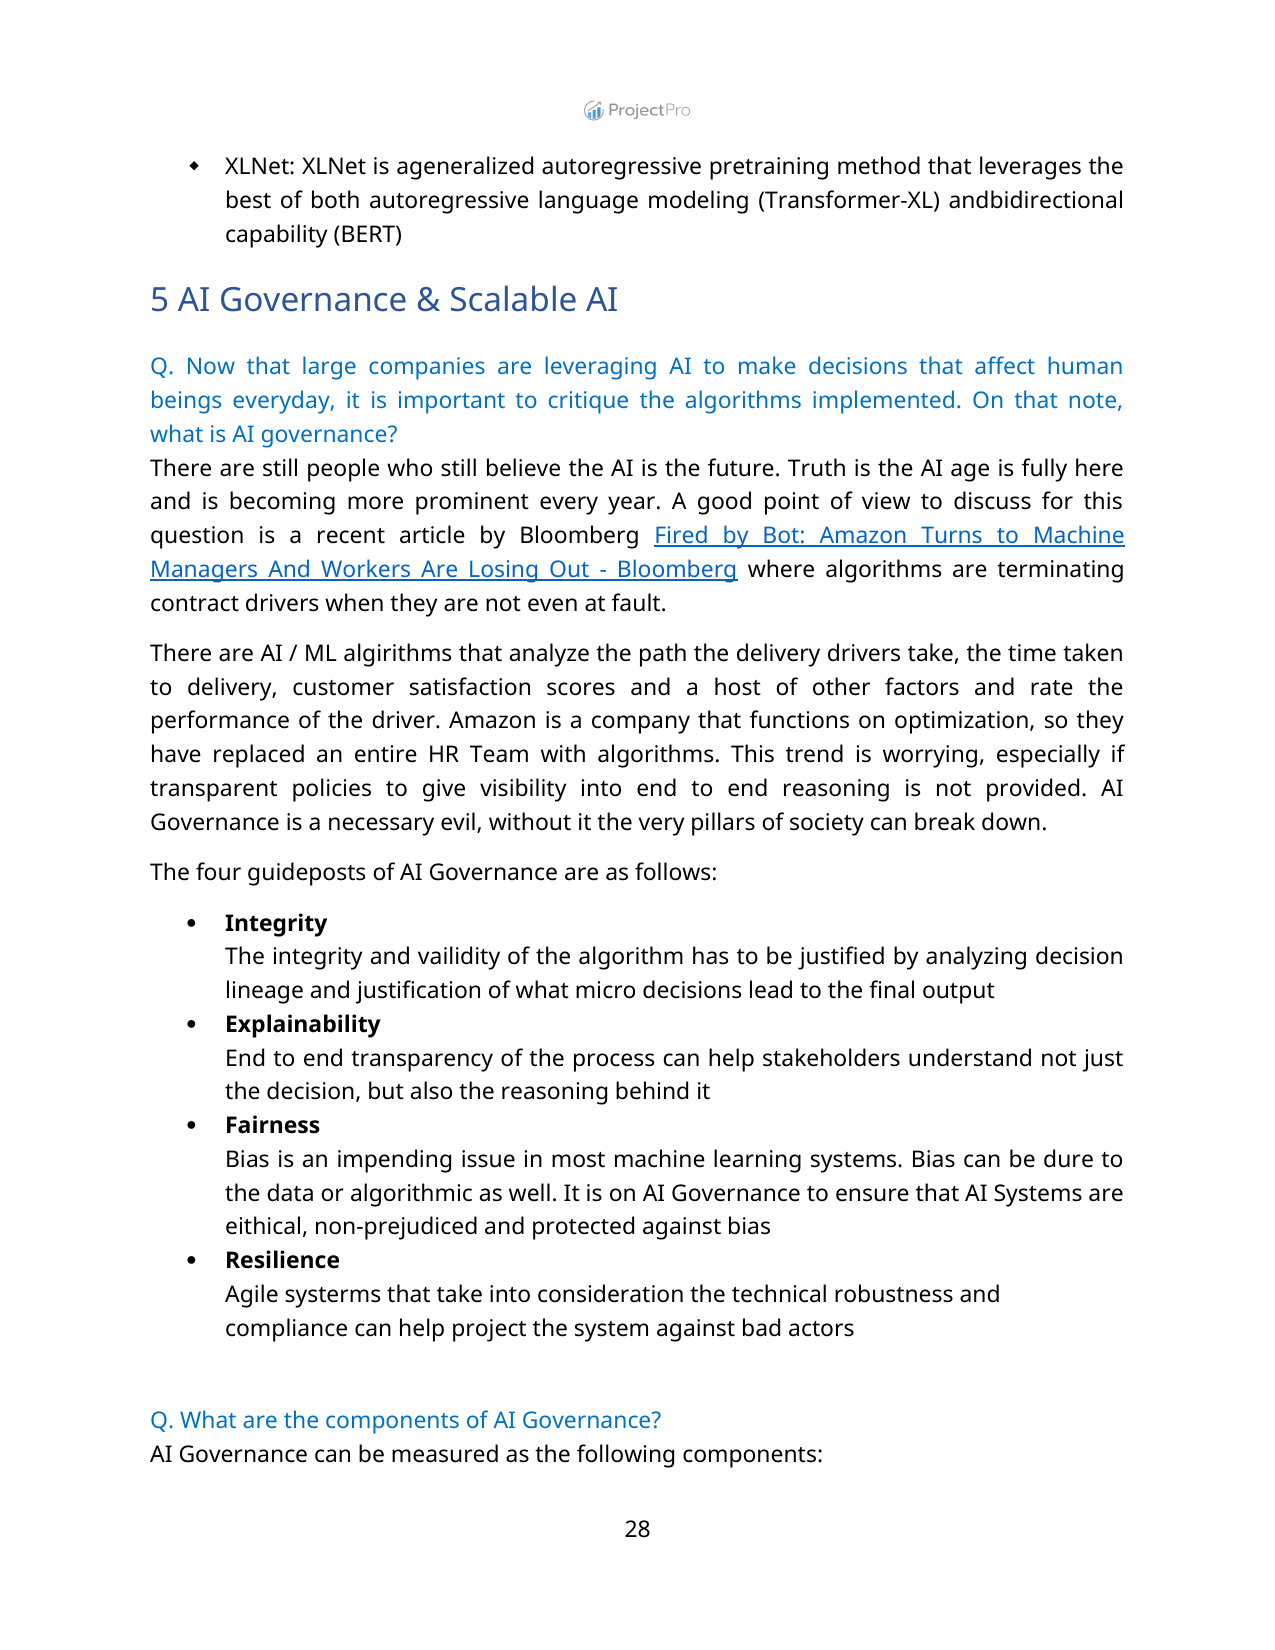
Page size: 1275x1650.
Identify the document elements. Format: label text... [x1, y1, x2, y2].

text AI Governance can be measured as the following components: [150, 1438, 1125, 1469]
list Explainability End to end transparency of the process can help stakeholders understand not just the decision, but also the reasoning behind it [187, 1008, 1125, 1106]
picture [582, 75, 693, 149]
subtitle 5 AI Governance & Scalable AI [150, 276, 1125, 322]
subtitle Q. What are the components of AI Governance? [150, 1404, 1125, 1435]
text The four guideposts of AI Governance are as follows: [150, 856, 1125, 887]
text There are still people who still believe the AI is the future. Truth is the AI age is fully here and is becoming more prominent every year. A good point of view to discuss for this question is a recent article by Bloomberg Fired by Bot: Amazon Turns to Machine Managers And Workers Are Losing Out - Bloomberg where algorithms are terminating contract drivers when they are not even at fault. [150, 451, 1125, 618]
list XLNet: XLNet is ageneralized autoregressive pretraining method that leverages the best of both autoregressive language modeling (Transformer-XL) andbidirectional capability (BERT) [187, 150, 1125, 249]
text There are AI / ML algirithms that analyze the path the delivery drivers take, the time taken to delivery, customer satisfaction scores and a host of other factors and rate the performance of the driver. Amazon is a company that functions on optimization, so they have replaced an entire HR Team with algorithms. This trend is worrying, especially if transparent policies to give visibility into end to end reasoning is not provided. AI Governance is a necessary evil, without it the very pillars of society can break down. [150, 637, 1125, 837]
list Fairness Bias is an impending issue in most machine learning systems. Bias can be dure to the data or algorithmic as well. It is on AI Governance to ensure that AI Systems are eithical, non-prejudiced and protected against bias [187, 1109, 1125, 1241]
list Resilience Agile systerms that take into consideration the technical robustness and compliance can help project the system against bad actors [187, 1244, 1125, 1376]
subtitle Q. Now that large companies are leveraging AI to make decisions that affect human beings everyday, it is important to critique the algorithms implemented. On that note, what is AI governance? [150, 350, 1125, 449]
list Integrity The integrity and vailidity of the algorithm has to be justified by analyzing decision lineage and justification of what micro decisions lead to the final output [187, 906, 1125, 1005]
